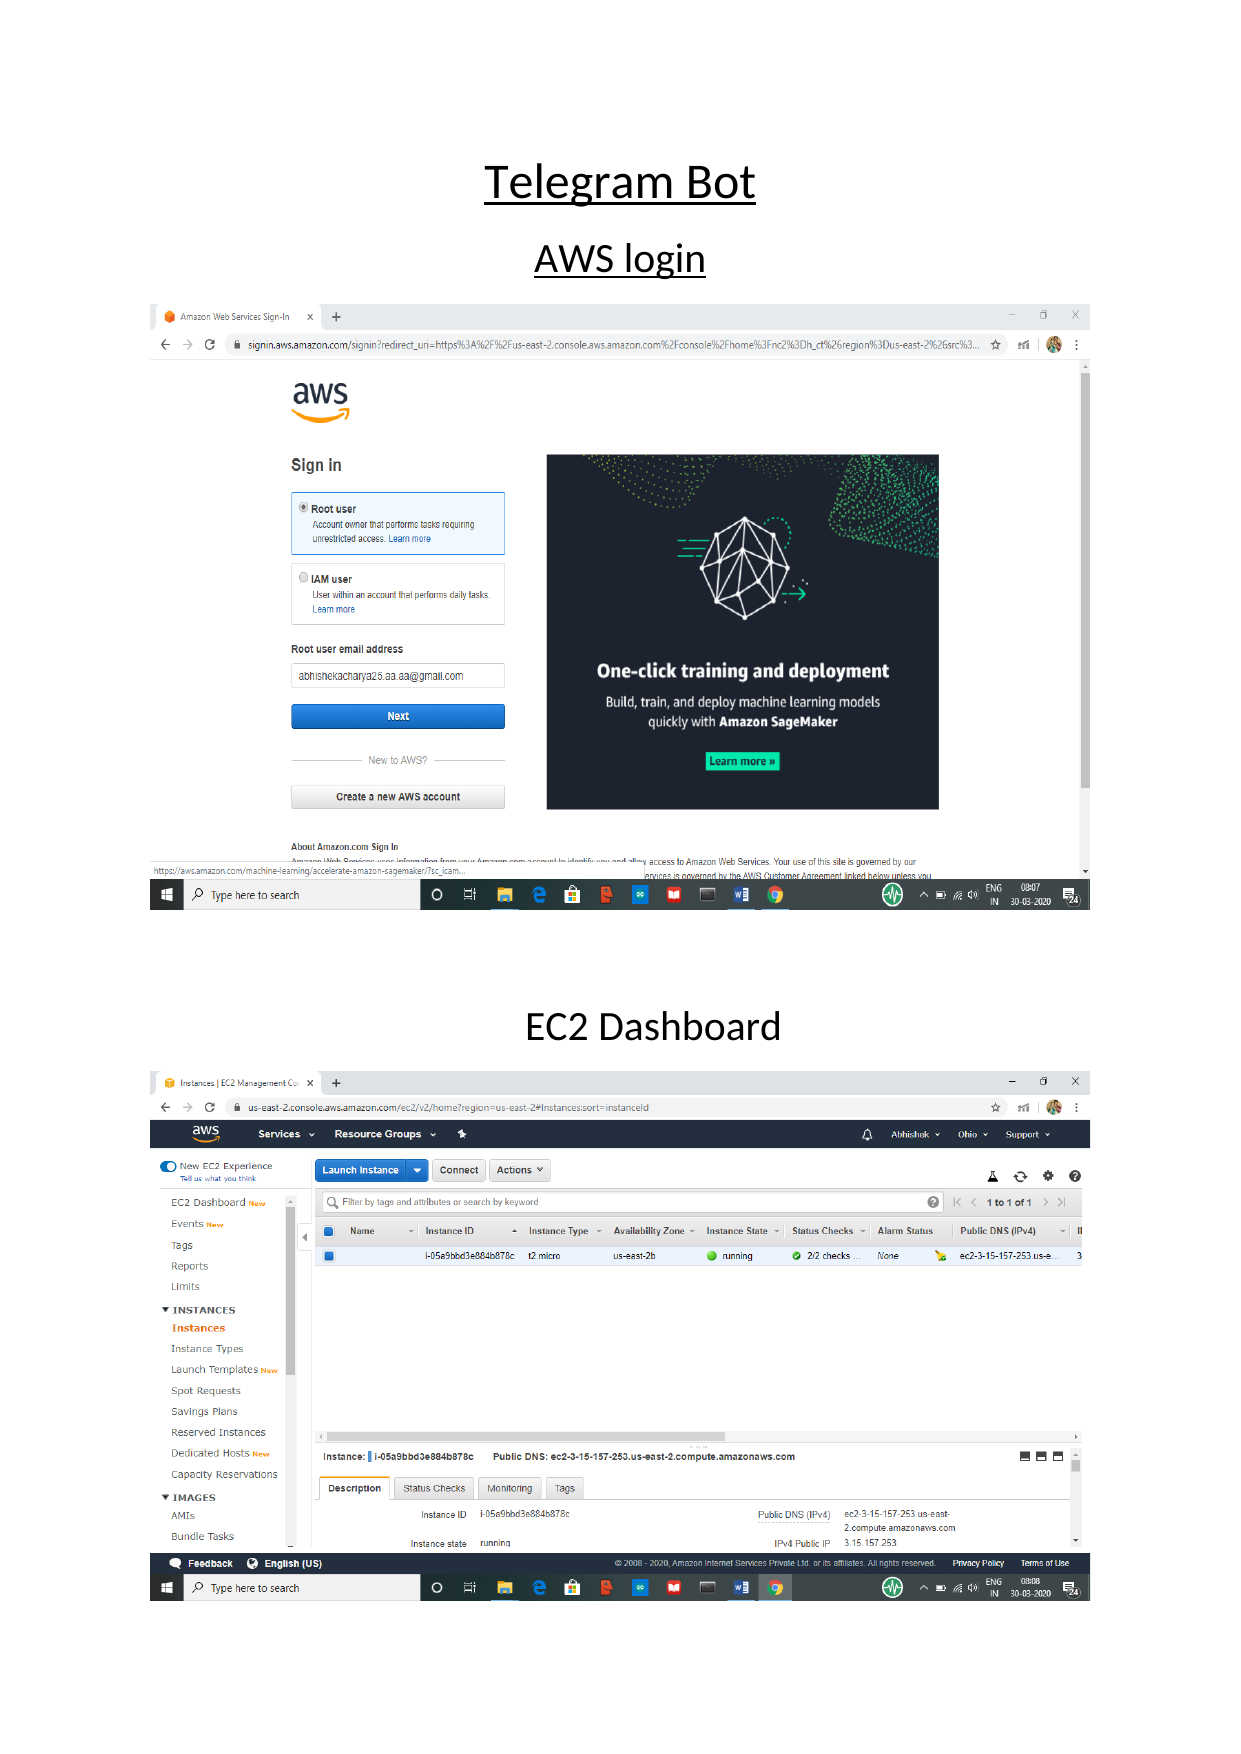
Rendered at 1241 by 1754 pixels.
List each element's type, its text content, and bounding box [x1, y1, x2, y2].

text EC2 Dashboard [450, 1000, 1090, 1051]
text AWS login [150, 232, 1090, 283]
text Telegram Bot [150, 150, 1090, 211]
picture [150, 304, 1090, 910]
picture [150, 1071, 1091, 1601]
